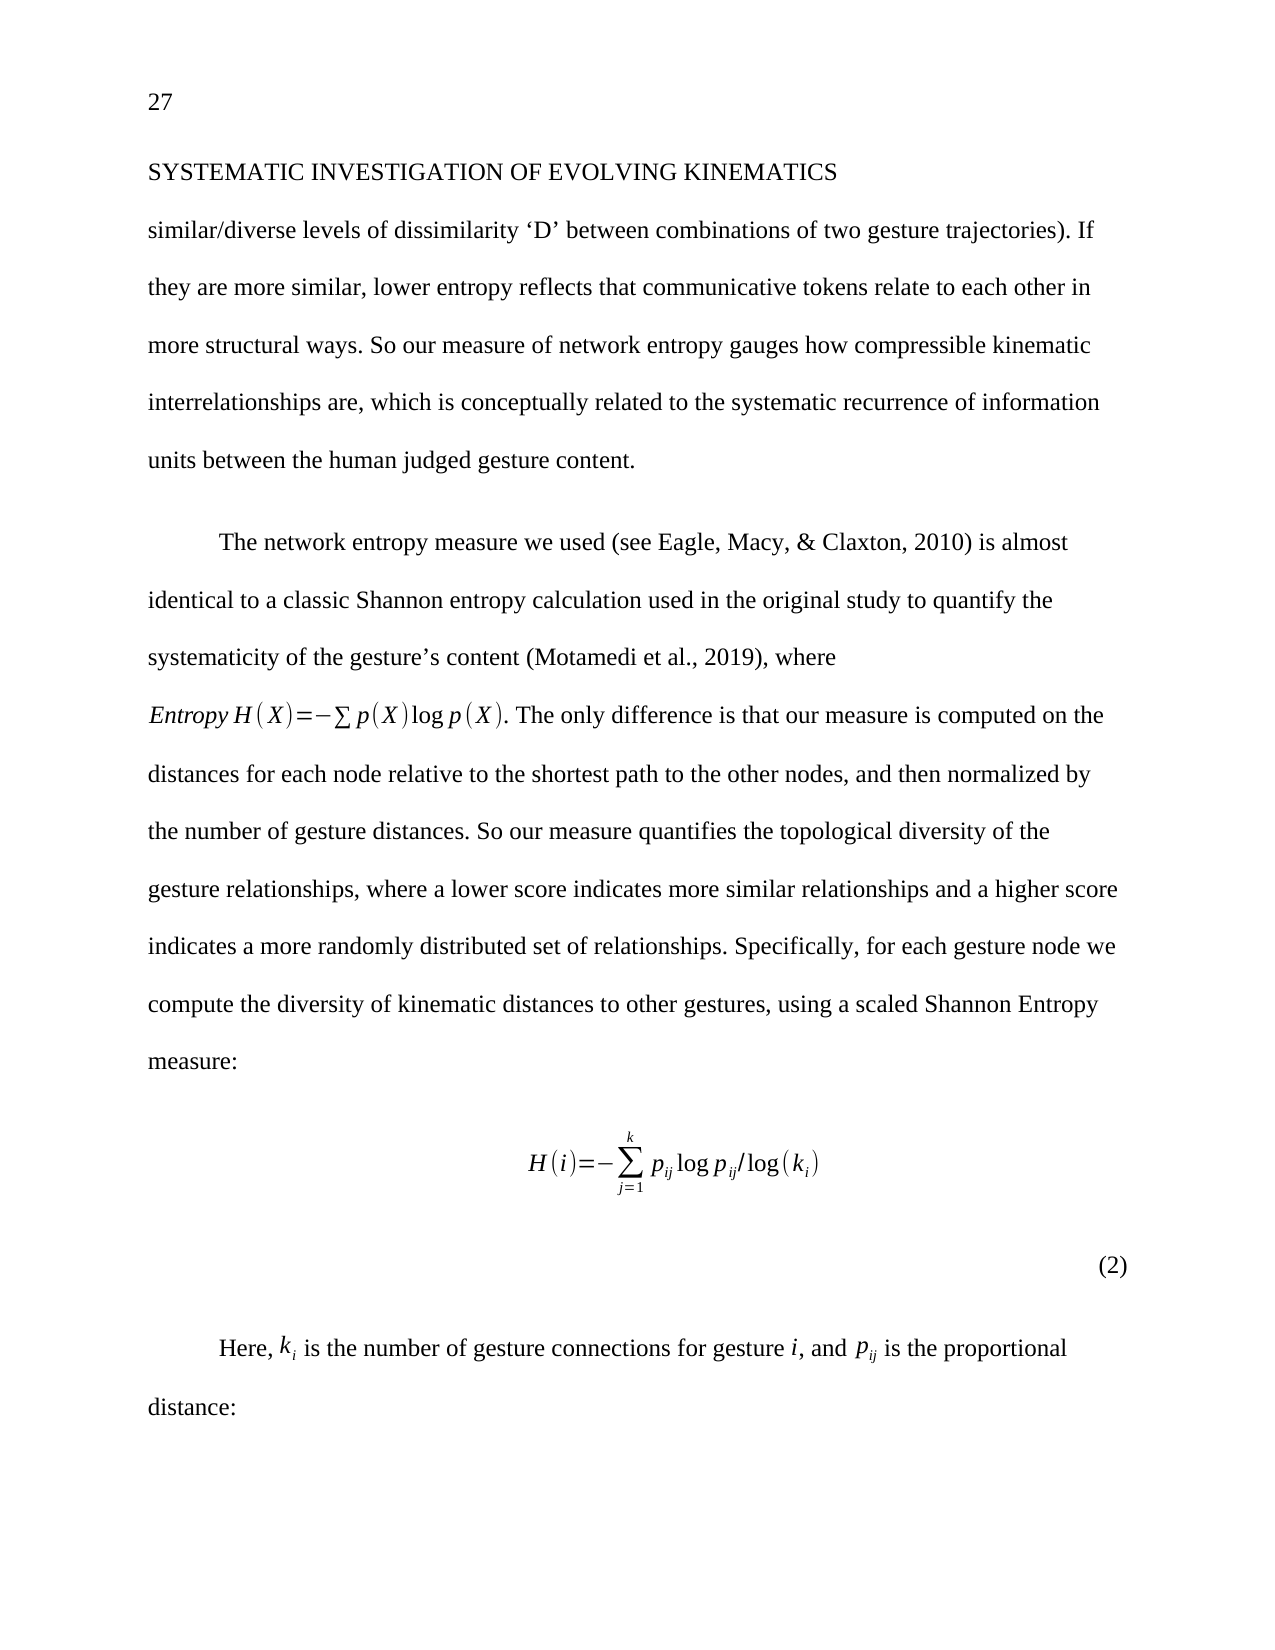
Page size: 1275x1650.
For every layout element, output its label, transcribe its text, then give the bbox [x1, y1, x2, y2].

text Here, is the number of gesture connections for gesture , and is the proportional distance: [148, 1332, 1127, 1421]
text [148, 215, 1127, 474]
text The network entropy measure we used (see Eagle, Macy, & Claxton, 2010) is almost identical to a classic Shannon entropy calculation used in the original study to quantify the systematicity of the gesture’s content (Motamedi et al., 2019), where . The only difference is that our measure is computed on the distances for each node relative to the shortest path to the other nodes, and then normalized by the number of gesture distances. So our measure quantifies the topological diversity of the gesture relationships, where a lower score indicates more similar relationships and a higher score indicates a more randomly distributed set of relationships. Specifically, for each gesture node we compute the diversity of kinematic distances to other gestures, using a scaled Shannon Entropy measure: [148, 527, 1127, 1075]
text (2) [148, 1250, 1127, 1278]
